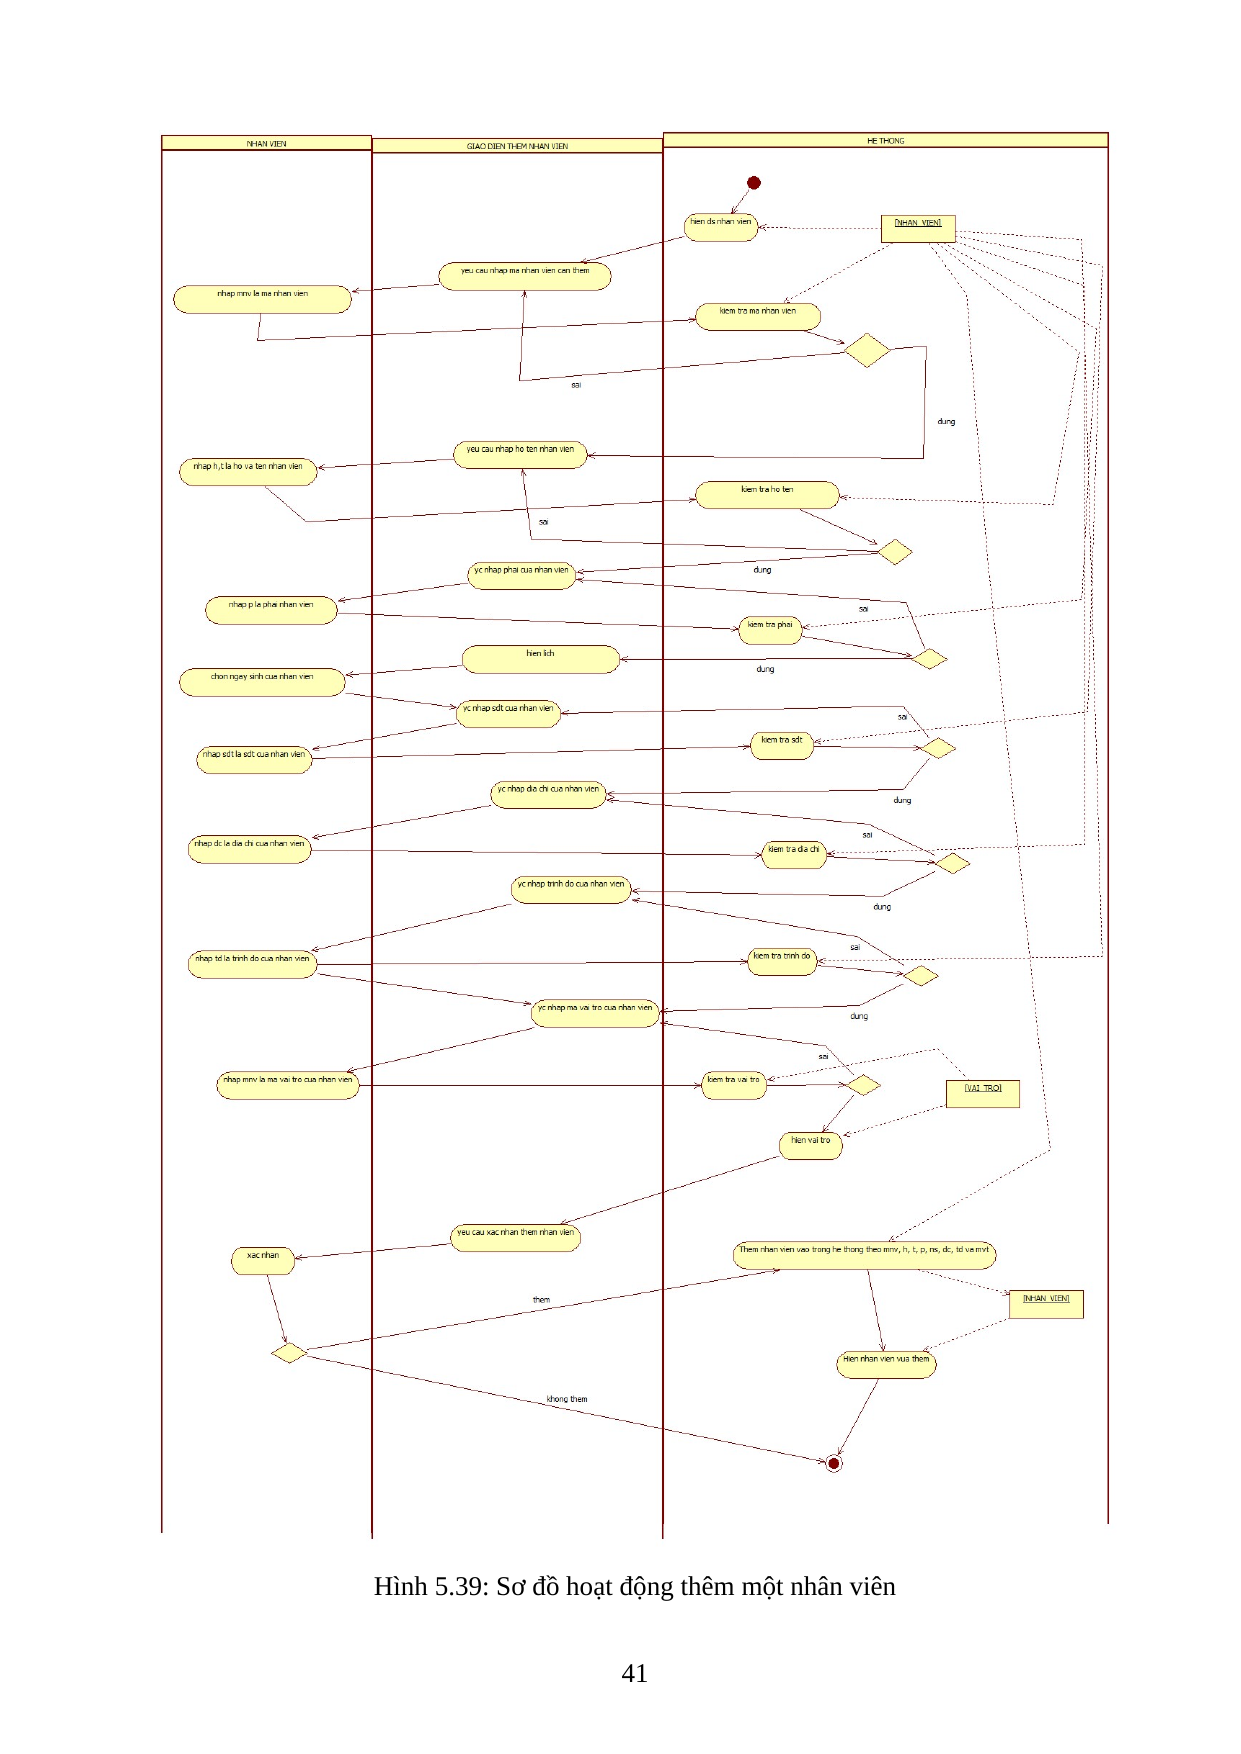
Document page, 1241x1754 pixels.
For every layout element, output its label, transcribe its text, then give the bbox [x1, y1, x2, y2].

picture [147, 118, 1123, 1552]
